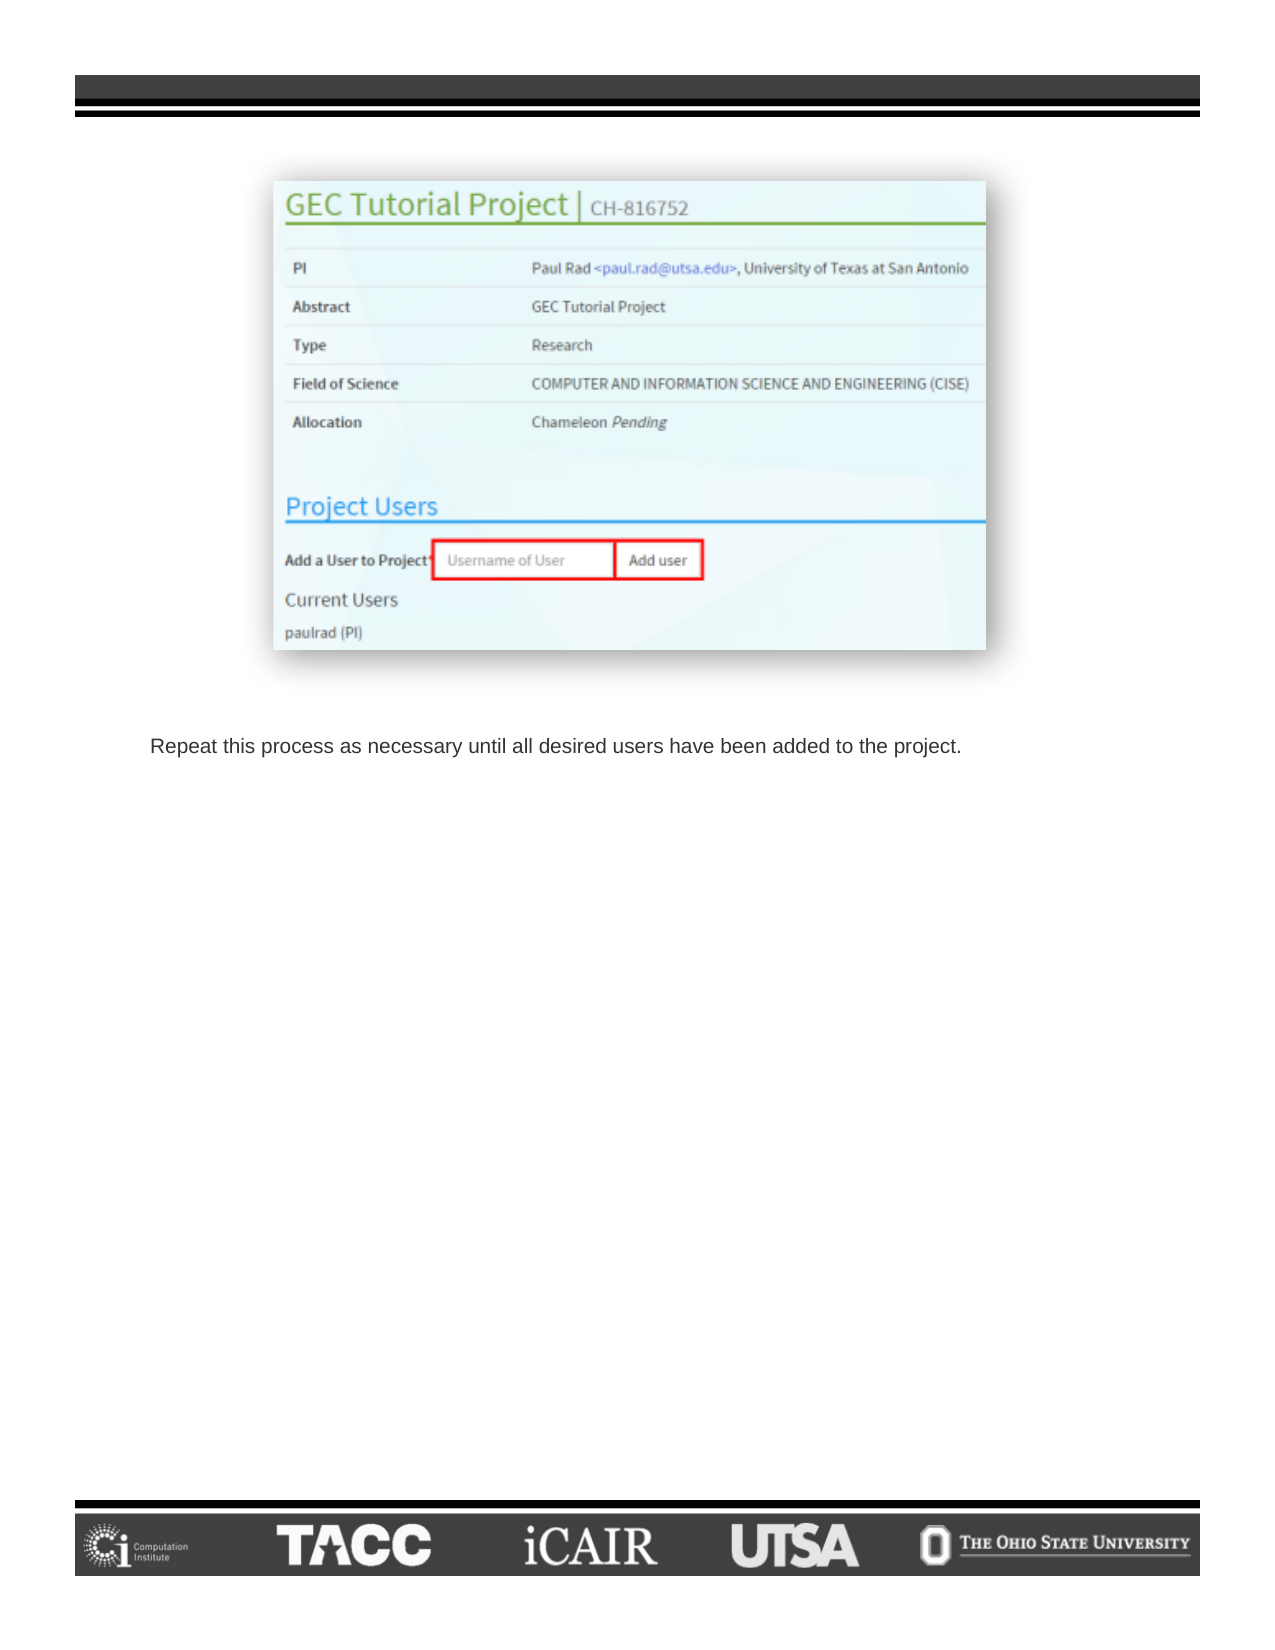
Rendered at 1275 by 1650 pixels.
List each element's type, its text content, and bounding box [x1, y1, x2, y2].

text Repeat this process as necessary until all desired users have been added to the project. [150, 723, 1125, 758]
